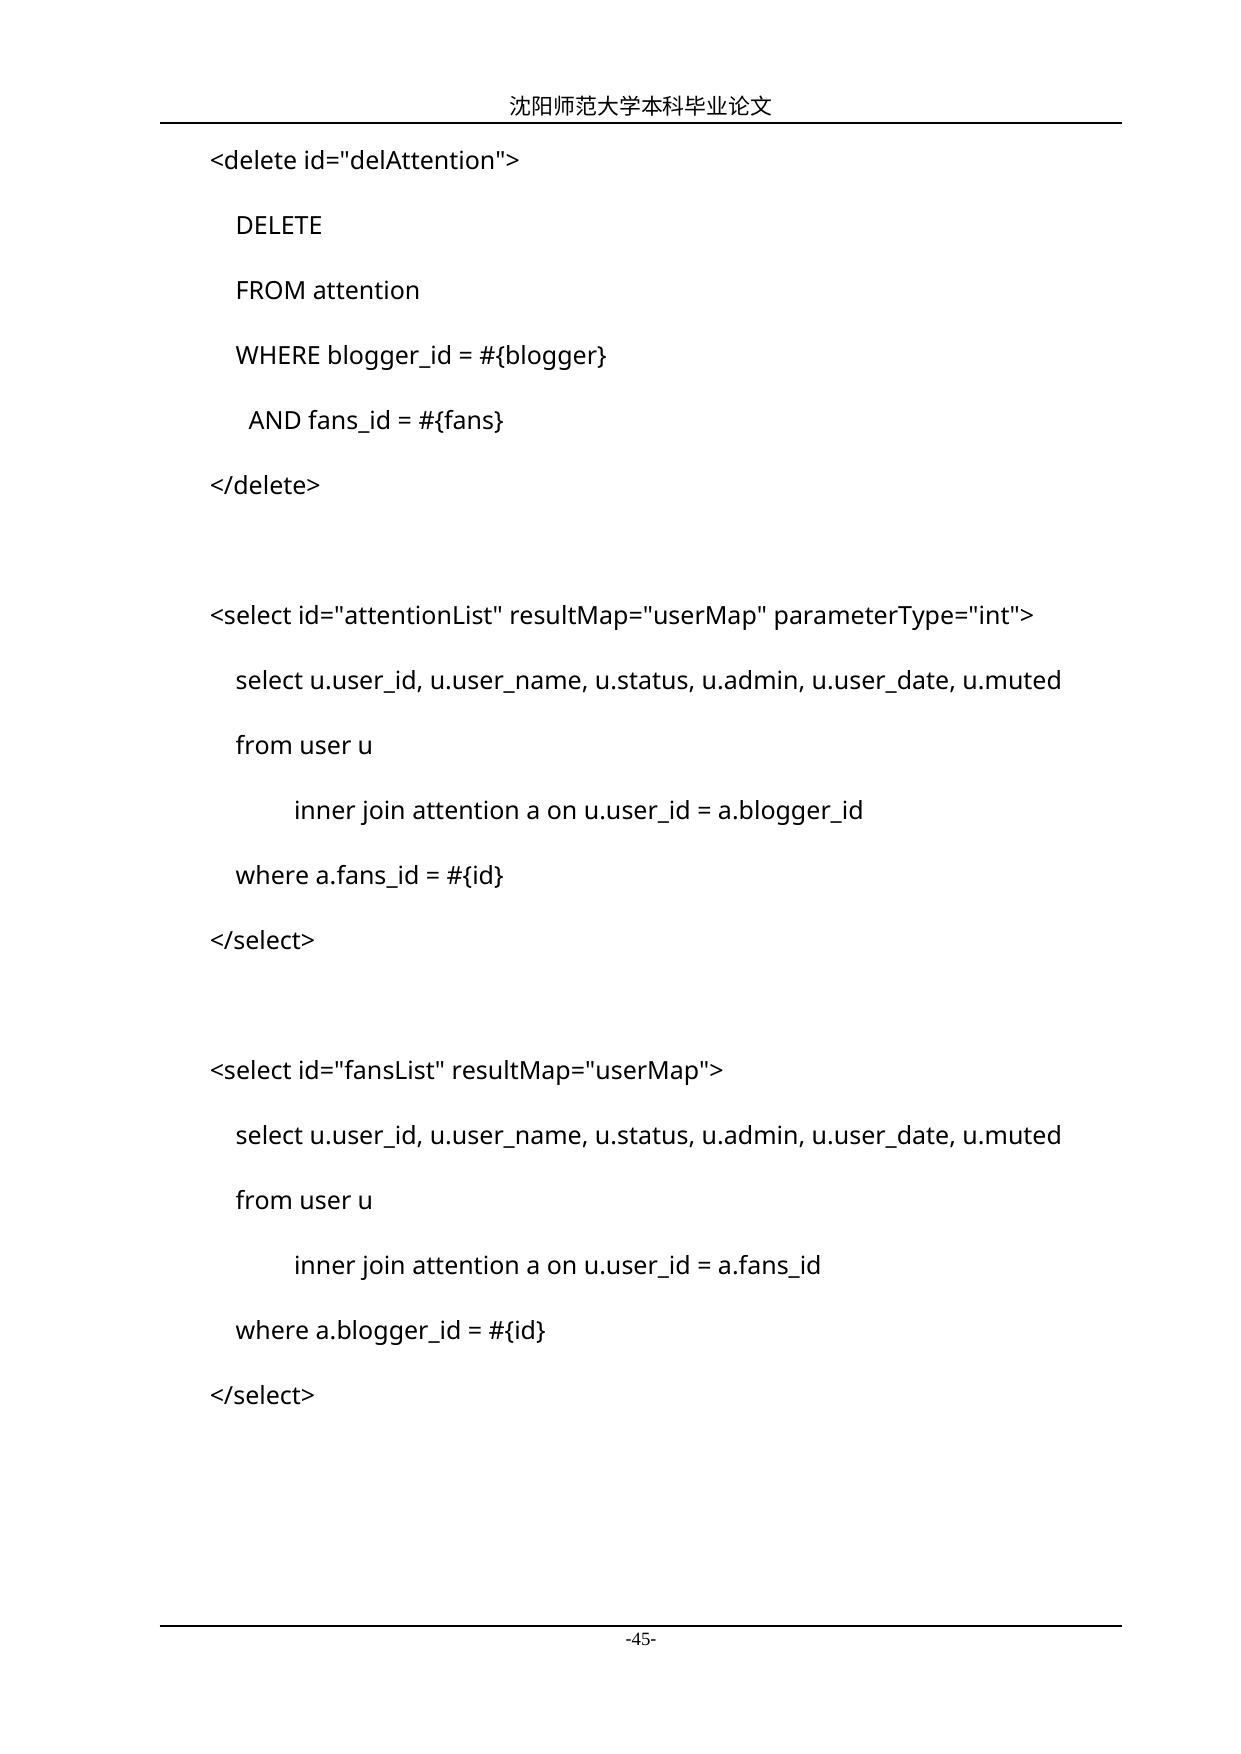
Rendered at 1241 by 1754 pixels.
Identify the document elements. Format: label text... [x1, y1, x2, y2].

text </delete> [159, 452, 1122, 517]
text select u.user_id, u.user_name, u.status, u.admin, u.user_date, u.muted [159, 647, 1122, 712]
text from user u [159, 1167, 1122, 1232]
text from user u [159, 712, 1122, 777]
text inner join attention a on u.user_id = a.blogger_id [159, 777, 1122, 842]
text <select id="fansList" resultMap="userMap"> [159, 1037, 1122, 1102]
text where a.blogger_id = #{id} [159, 1297, 1122, 1362]
text <select id="attentionList" resultMap="userMap" parameterType="int"> [159, 582, 1122, 647]
text DELETE [159, 192, 1122, 257]
text </select> [159, 1362, 1122, 1427]
text inner join attention a on u.user_id = a.fans_id [159, 1232, 1122, 1297]
text where a.fans_id = #{id} [159, 842, 1122, 907]
text WHERE blogger_id = #{blogger} [159, 322, 1122, 387]
text select u.user_id, u.user_name, u.status, u.admin, u.user_date, u.muted [159, 1102, 1122, 1167]
text FROM attention [159, 257, 1122, 322]
text AND fans_id = #{fans} [159, 387, 1122, 452]
text </select> [159, 907, 1122, 972]
text <delete id="delAttention"> [159, 127, 1122, 192]
